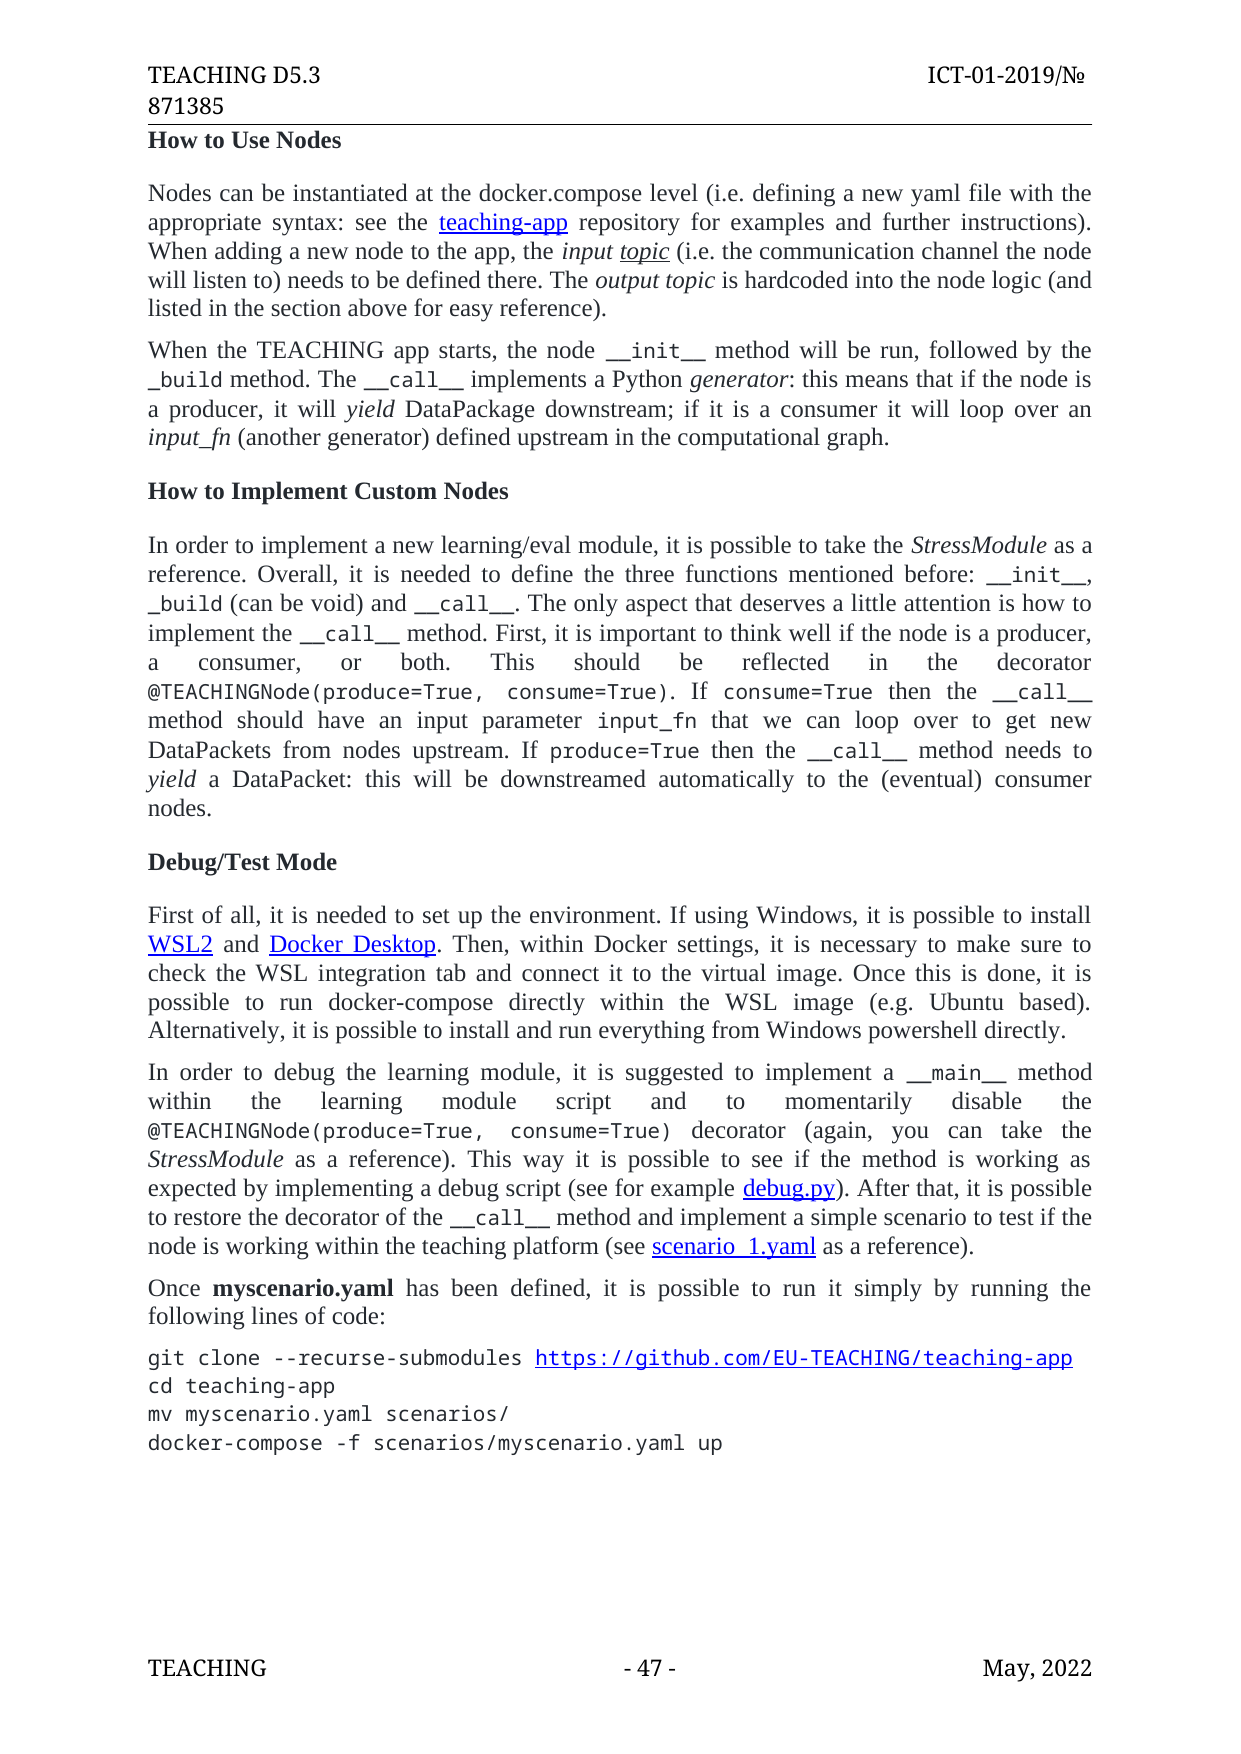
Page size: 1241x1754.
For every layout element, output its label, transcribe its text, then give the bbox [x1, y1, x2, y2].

text In order to debug the learning module, it is suggested to implement a __main__ method within the learning module script and to momentarily disable the @TEACHINGNode(produce=True, consume=True) decorator (again, you can take the StressModule as a reference). This way it is possible to see if the method is working as expected by implementing a debug script (see for example debug.py). After that, it is possible to restore the decorator of the __call__ method and implement a simple scenario to test if the node is working within the teaching platform (see scenario_1.yaml as a reference). [148, 1057, 1092, 1260]
text In order to implement a new learning/eval module, it is possible to take the StressModule as a reference. Overall, it is needed to define the three functions mentioned before: __init__, _build (can be void) and __call__. The only aspect that deserves a little attention is how to implement the __call__ method. First, it is important to think well if the node is a producer, a consumer, or both. This should be reflected in the decorator @TEACHINGNode(produce=True, consume=True). If consume=True then the __call__ method should have an input parameter input_fn that we can loop over to get new DataPackets from nodes upstream. If produce=True then the __call__ method needs to yield a DataPacket: this will be downstreamed automatically to the (eventual) consumer nodes. [148, 530, 1092, 822]
text Once myscenario.yaml has been defined, it is possible to run it simply by running the following lines of code: [148, 1273, 1092, 1330]
text When the TEACHING app starts, the node __init__ method will be run, followed by the _build method. The __call__ implements a Python generator: this means that if the node is a producer, it will yield DataPackage downstream; if it is a consumer it will loop over an input_fn (another generator) defined upstream in the computational graph. [148, 335, 1092, 451]
text Nodes can be instantiated at the docker.compose level (i.e. defining a new yaml file with the appropriate syntax: see the teaching-app repository for examples and further instructions). When adding a new node to the app, the input topic (i.e. the communication channel the node will listen to) needs to be defined there. The output topic is hardcoded into the node logic (and listed in the section above for easy reference). [148, 178, 1092, 322]
subtitle How to Implement Custom Nodes [148, 476, 1092, 505]
text First of all, it is needed to set up the environment. If using Windows, it is possible to install WSL2 and Docker Desktop. Then, within Docker settings, it is necessary to make sure to check the WSL integration tab and connect it to the virtual image. Once this is done, it is possible to run docker-compose directly within the WSL image (e.g. Ubuntu based). Alternatively, it is possible to install and run everything from Windows powershell directly. [148, 901, 1092, 1044]
text git clone --recurse-submodules https://github.com/EU-TEACHING/teaching-app cd teaching-app mv myscenario.yaml scenarios/ docker-compose -f scenarios/myscenario.yaml up [148, 1343, 1092, 1456]
subtitle Debug/Test Mode [148, 847, 1092, 876]
subtitle How to Use Nodes [148, 125, 1092, 153]
